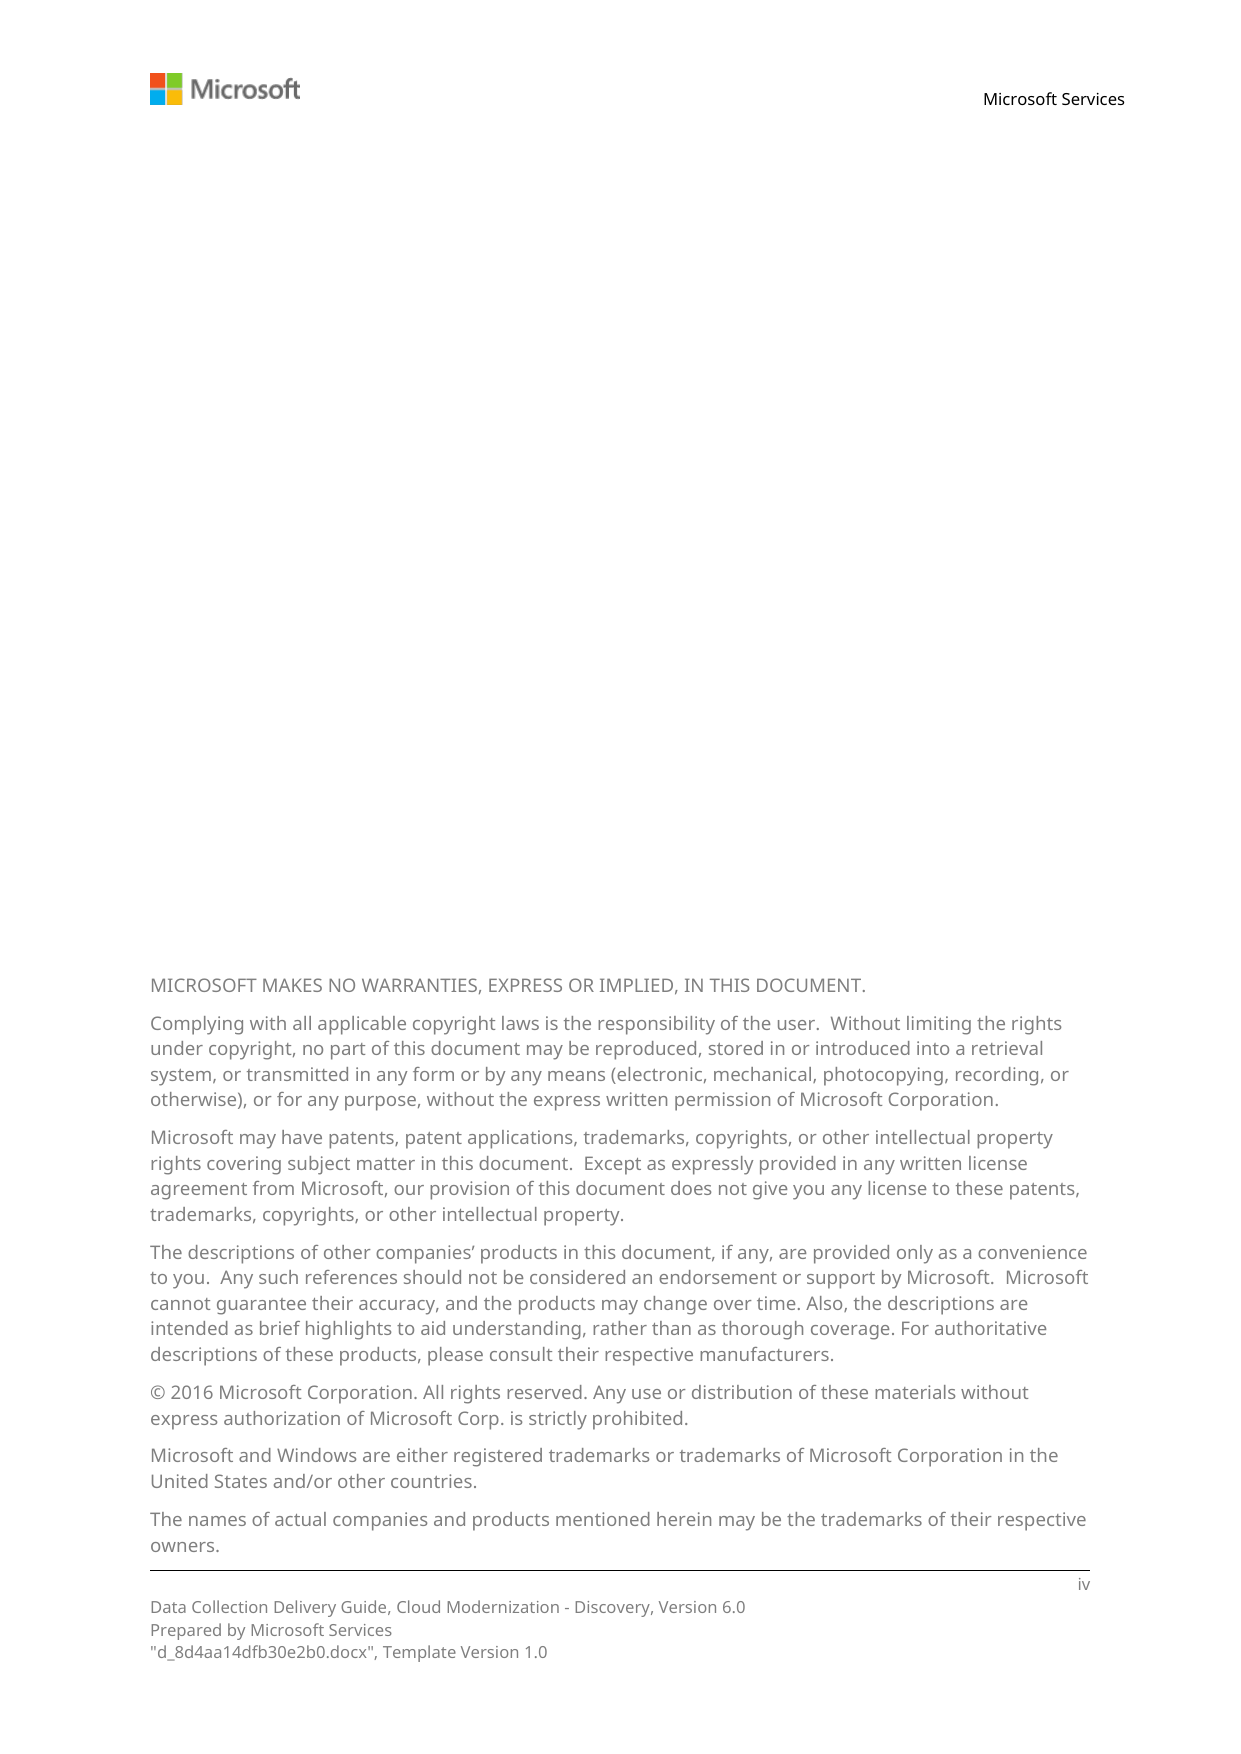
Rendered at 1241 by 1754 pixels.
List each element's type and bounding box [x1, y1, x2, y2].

picture [150, 73, 300, 106]
